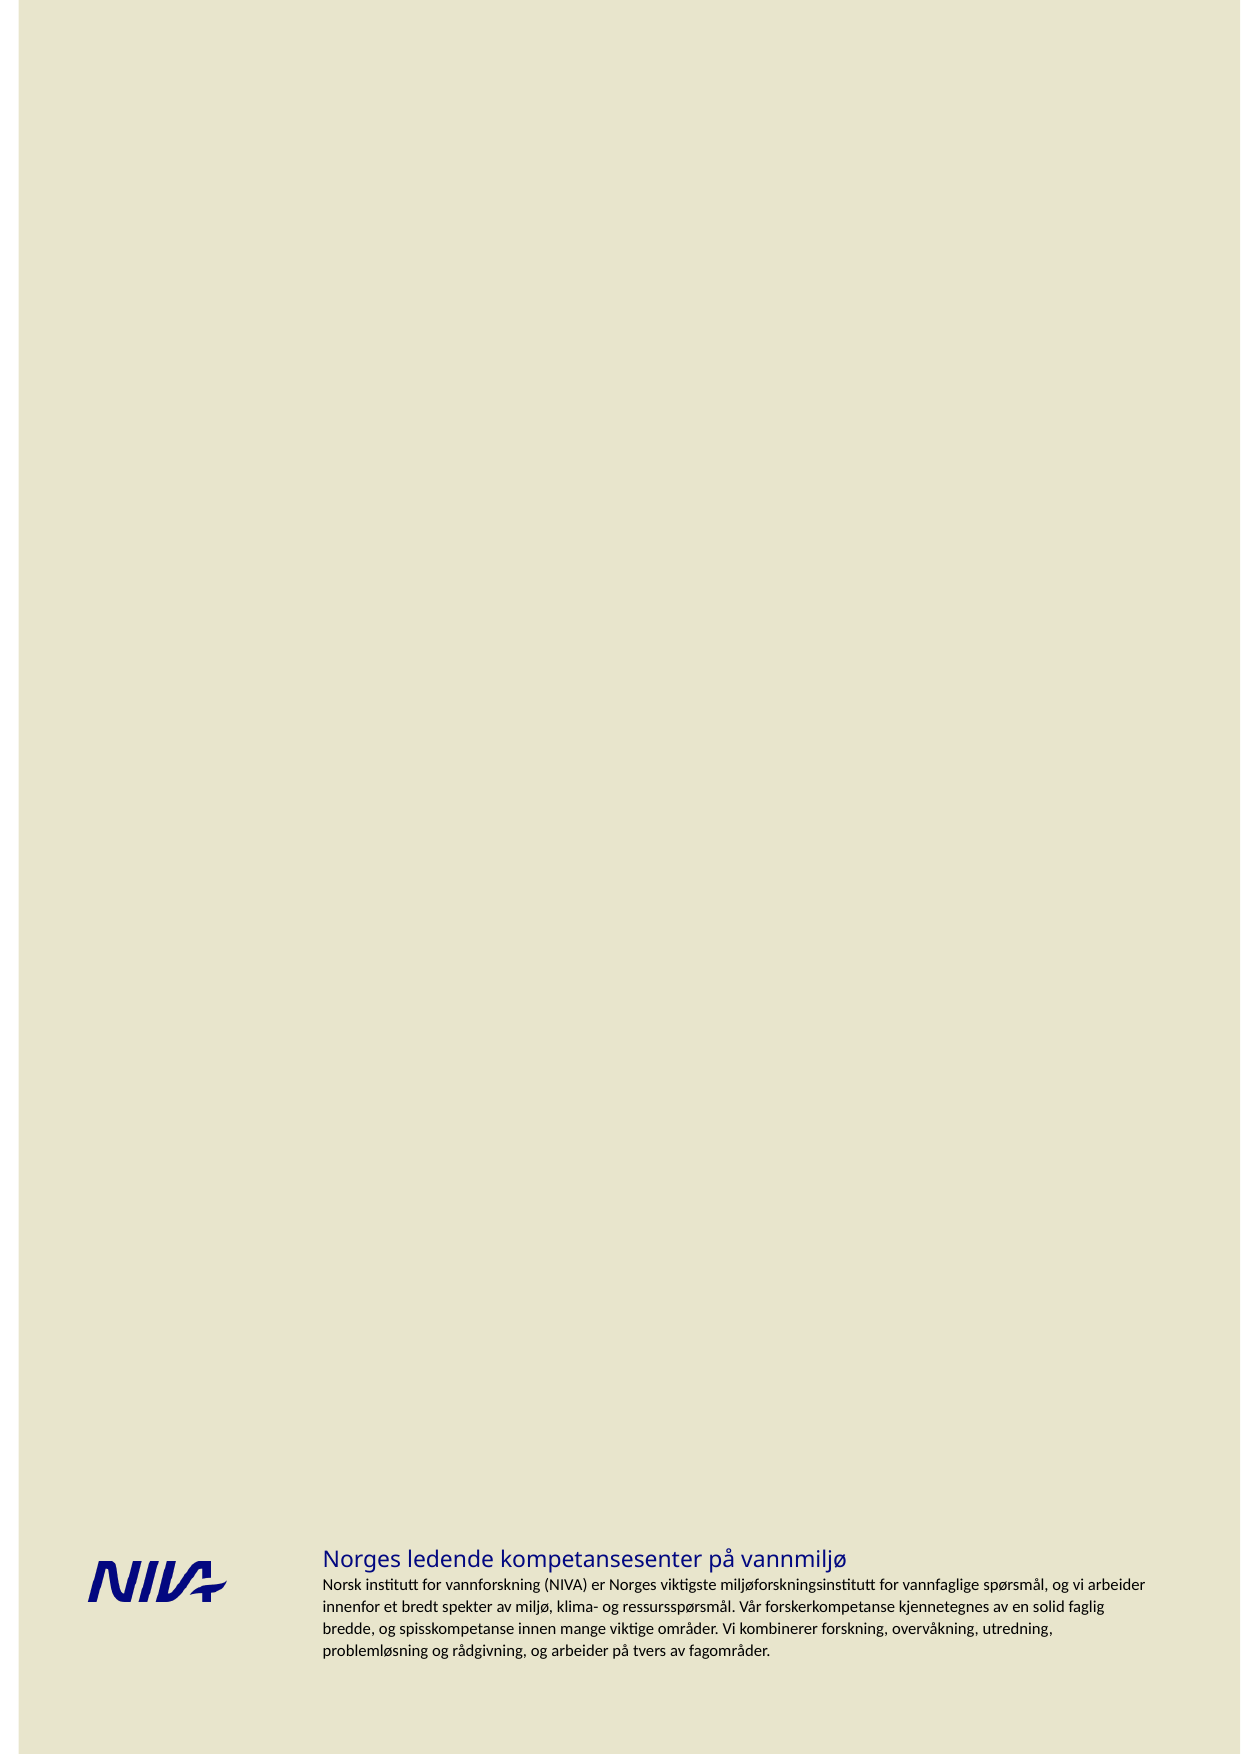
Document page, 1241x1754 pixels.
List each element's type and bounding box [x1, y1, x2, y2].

picture [86, 1561, 228, 1602]
